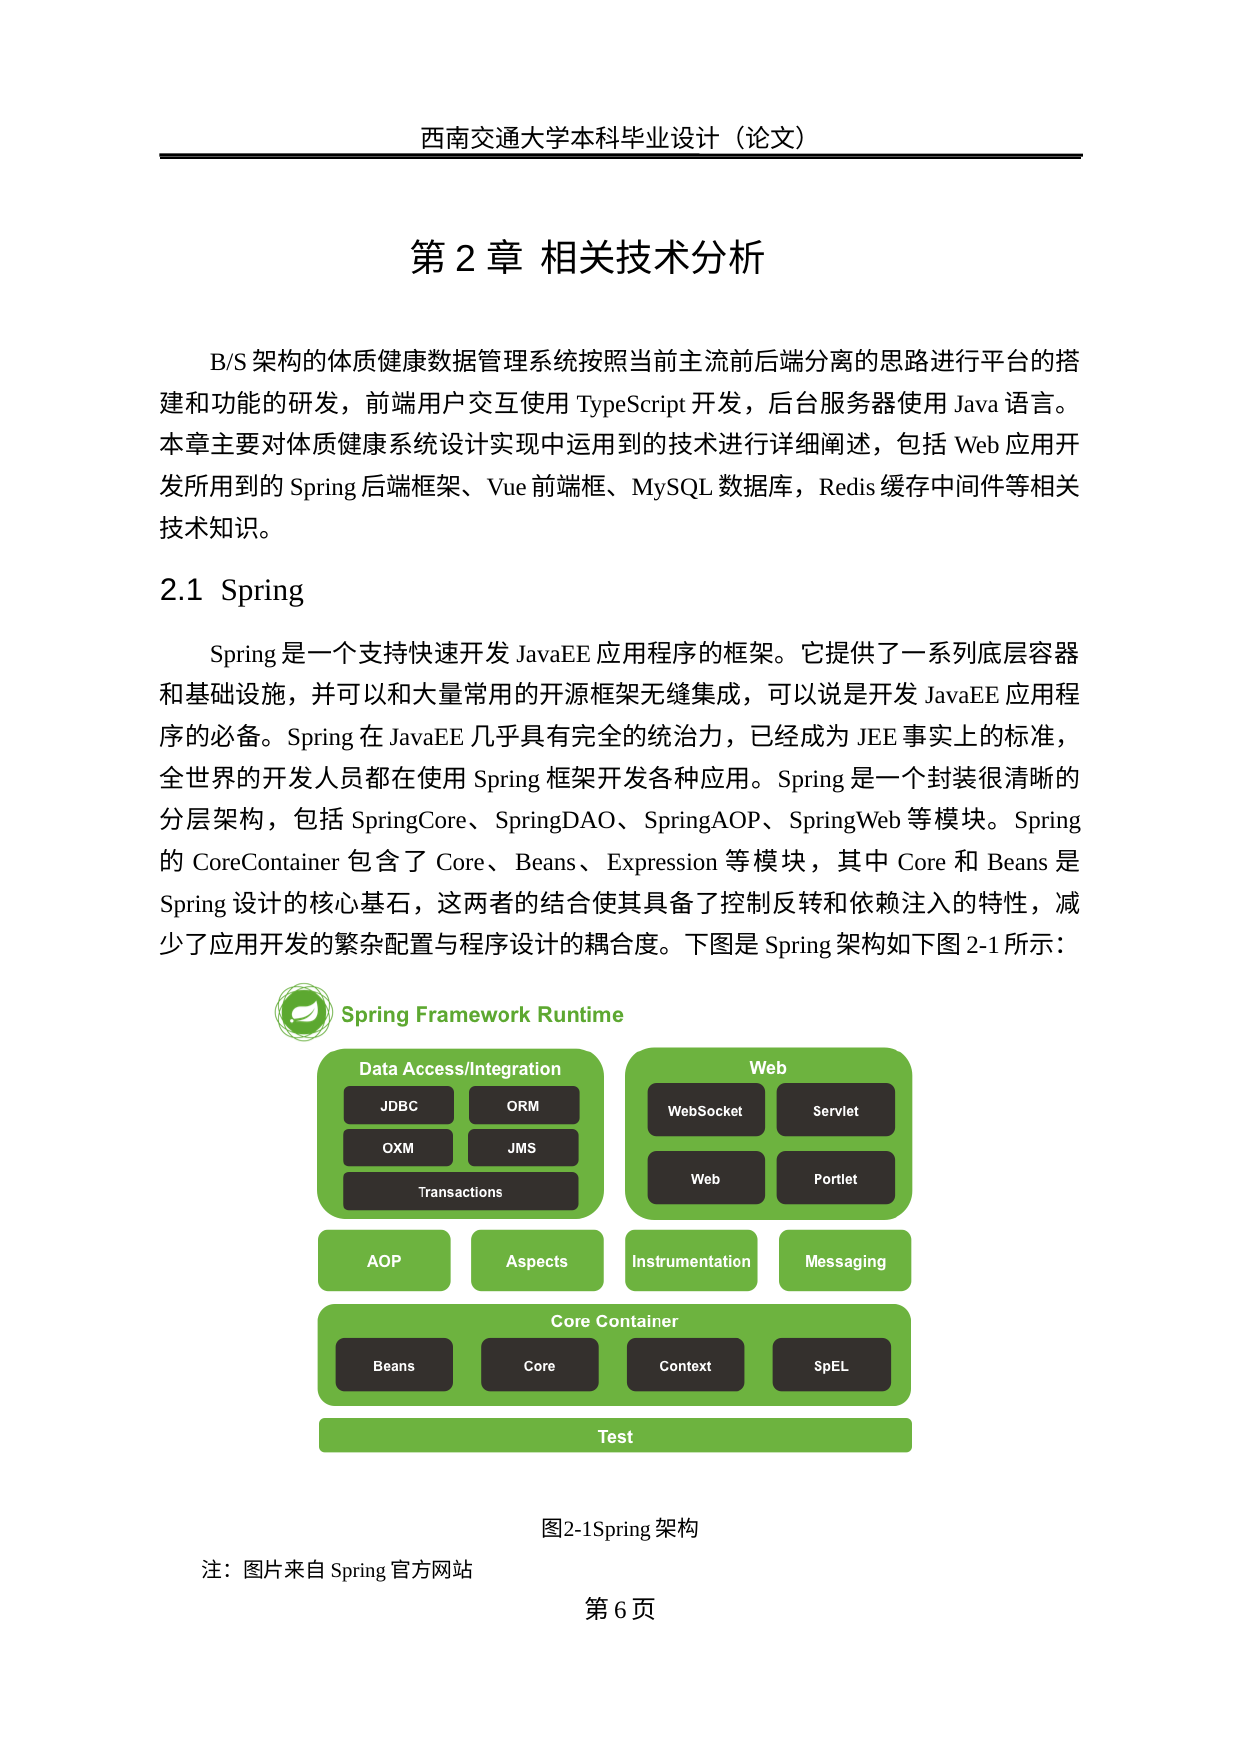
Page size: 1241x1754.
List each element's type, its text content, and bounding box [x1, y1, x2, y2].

subtitle Spring [159, 568, 1081, 610]
text 图2-1Spring架构 [159, 1506, 1081, 1547]
text B/S架构的体质健康数据管理系统按照当前主流前后端分离的思路进行平台的搭建和功能的研发，前端用户交互使用TypeScript开发，后台服务器使用Java语言。本章主要对体质健康系统设计实现中运用到的技术进行详细阐述，包括Web应用开发所用到的Spring后端框架、Vue前端框、MySQL数据库，Redis缓存中间件等相关技术知识。 [159, 339, 1081, 547]
subtitle 相关技术分析 [159, 214, 1081, 297]
picture [265, 963, 975, 1497]
text Spring是一个支持快速开发JavaEE应用程序的框架。它提供了一系列底层容器和基础设施，并可以和大量常用的开源框架无缝集成，可以说是开发JavaEE应用程序的必备。Spring在JavaEE几乎具有完全的统治力，已经成为JEE事实上的标准，全世界的开发人员都在使用Spring框架开发各种应用。Spring是一个封装很清晰的分层架构，包括SpringCore、SpringDAO、SpringAOP、SpringWeb等模块。Spring的CoreContainer包含了Core、Beans、Expression等模块，其中Core和Beans是Spring设计的核心基石，这两者的结合使其具备了控制反转和依赖注入的特性，减少了应用开发的繁杂配置与程序设计的耦合度。下图是Spring架构如下图2-1所示： [159, 631, 1081, 964]
text 注：图片来自Spring官方网站 [159, 1547, 1081, 1589]
